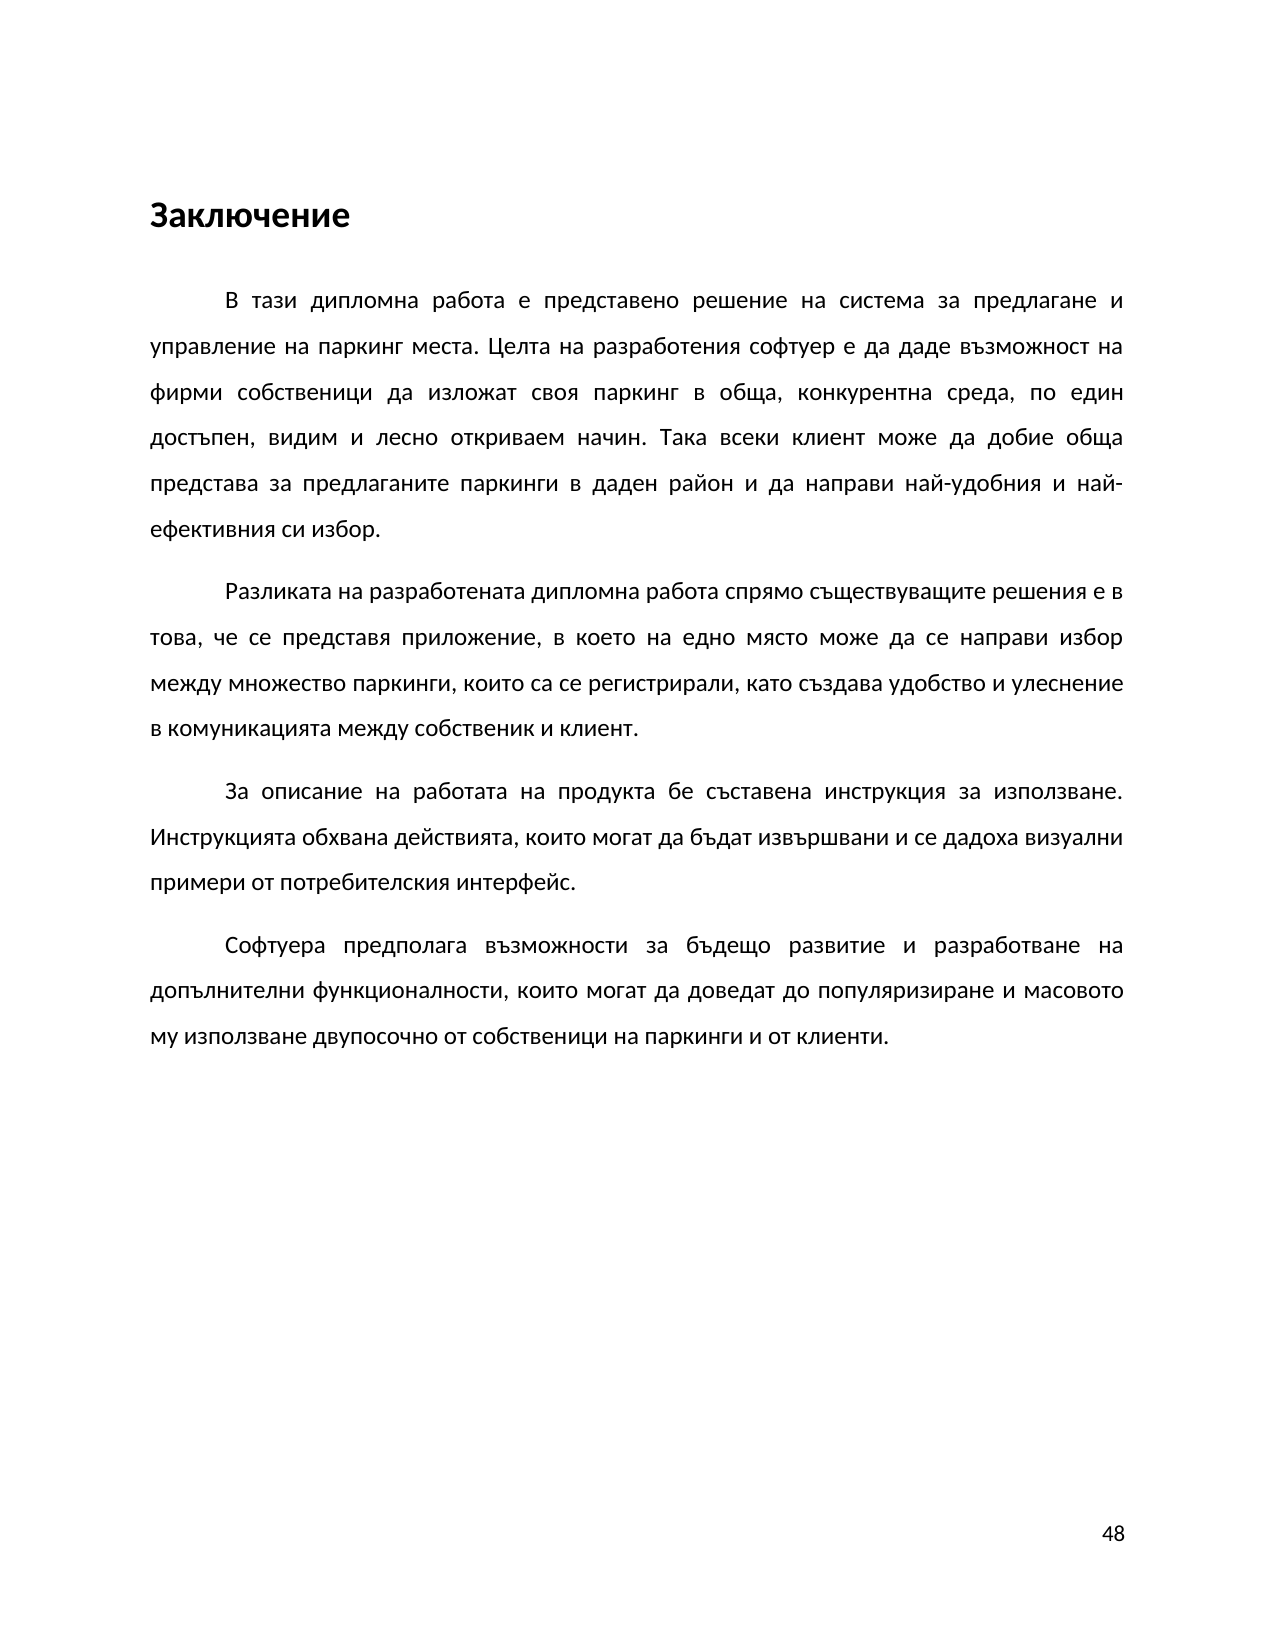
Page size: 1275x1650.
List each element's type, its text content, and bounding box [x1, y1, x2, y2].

text В тази дипломна работа е представено решение на система за предлагане и управление на паркинг места. Целта на разработения софтуер е да даде възможност на фирми собственици да изложат своя паркинг в обща, конкурентна среда, по един достъпен, видим и лесно откриваем начин. Така всеки клиент може да добие обща представа за предлаганите паркинги в даден район и да направи най-удобния и най-ефективния си избор. [150, 284, 1125, 543]
text За описание на работата на продукта бе съставена инструкция за използване. Инструкцията обхвана действията, които могат да бъдат извършвани и се дадоха визуални примери от потребителския интерфейс. [150, 775, 1125, 897]
text Разликата на разработената дипломна работа спрямо съществуващите решения е в това, че се представя приложение, в което на едно място може да се направи избор между множество паркинги, които са се регистрирали, като създава удобство и улеснение в комуникацията между собственик и клиент. [150, 575, 1125, 743]
subtitle Заключение [150, 191, 1125, 236]
text Софтуера предполага възможности за бъдещо развитие и разработване на допълнителни функционалности, които могат да доведат до популяризиране и масовото му използване двупосочно от собственици на паркинги и от клиенти. [150, 929, 1125, 1051]
